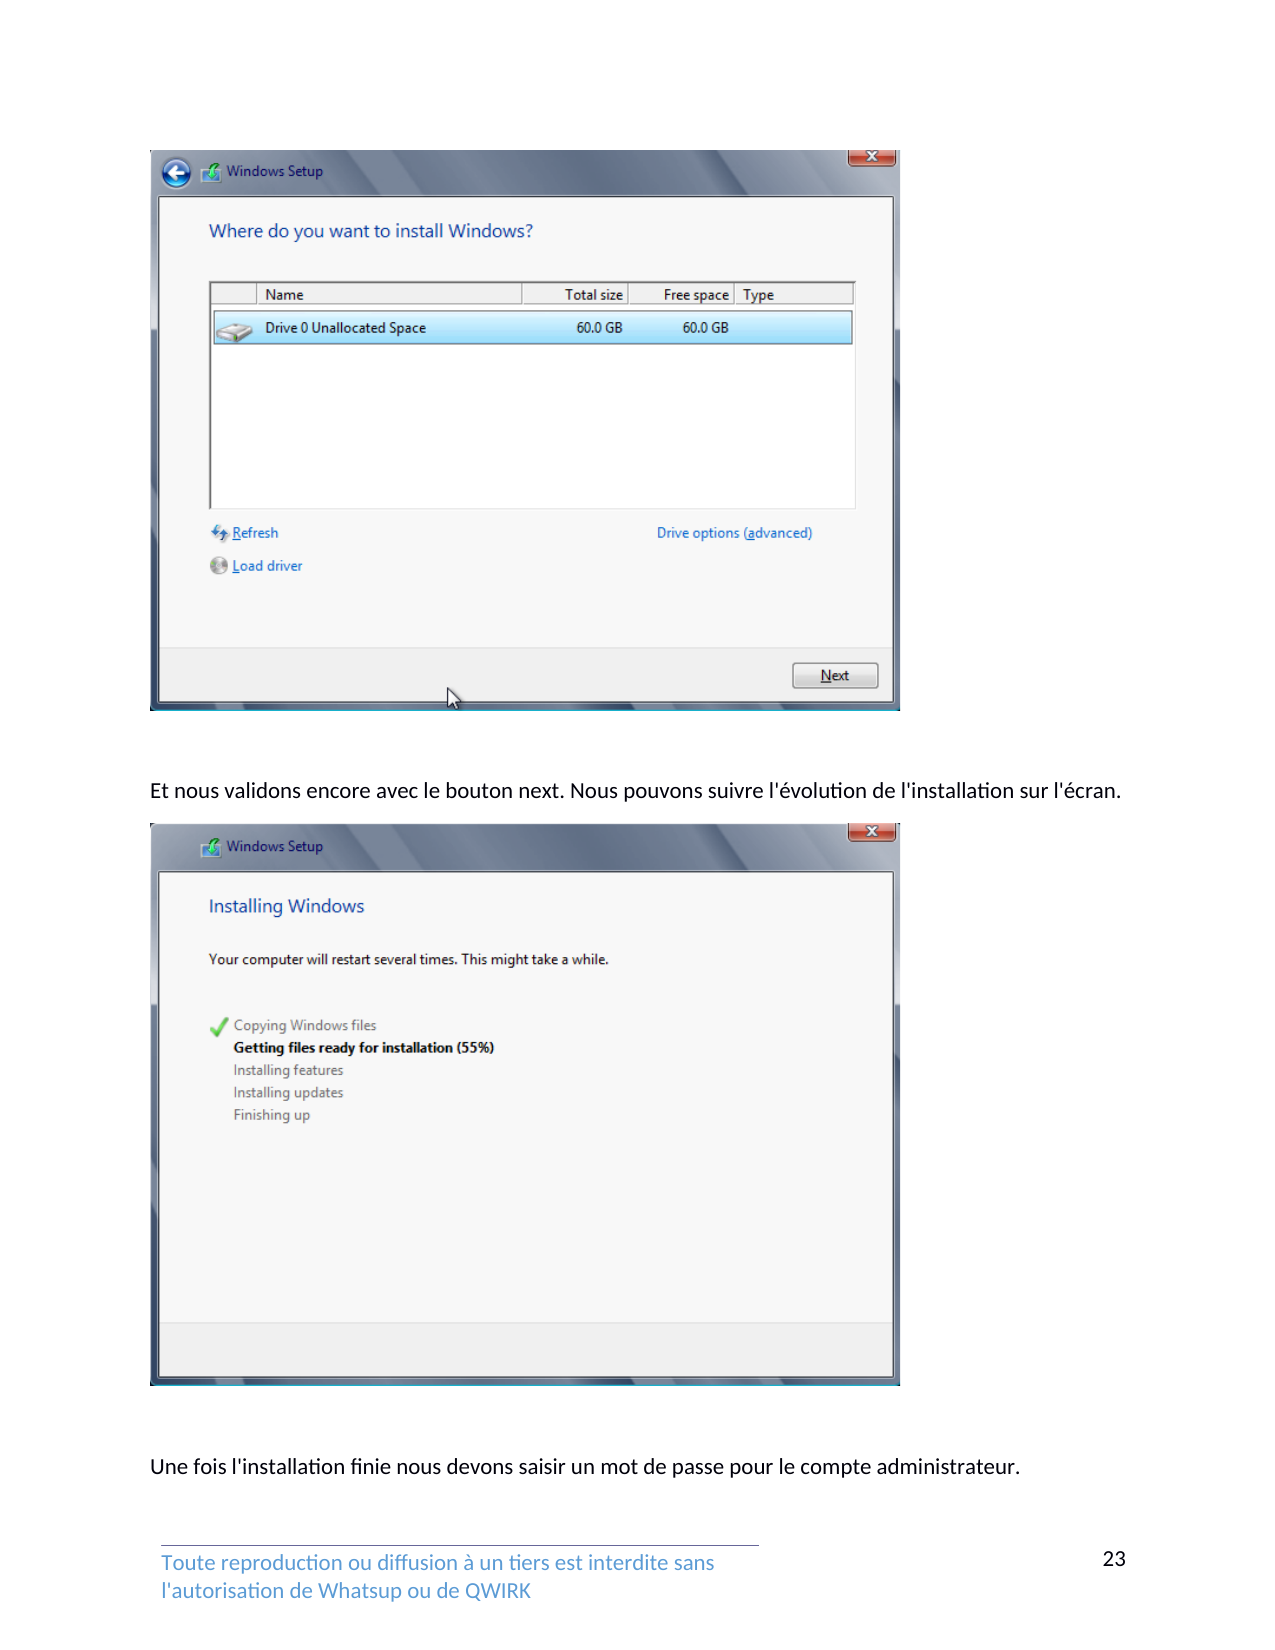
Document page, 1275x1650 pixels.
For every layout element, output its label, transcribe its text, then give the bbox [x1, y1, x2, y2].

text Et nous validons encore avec le bouton next. Nous pouvons suivre l'évolution de l'installation sur l'écran. [150, 777, 1125, 805]
picture [150, 823, 901, 1386]
text Une fois l'installation finie nous devons saisir un mot de passe pour le compte administrateur. [150, 1452, 1125, 1480]
picture [150, 150, 901, 711]
